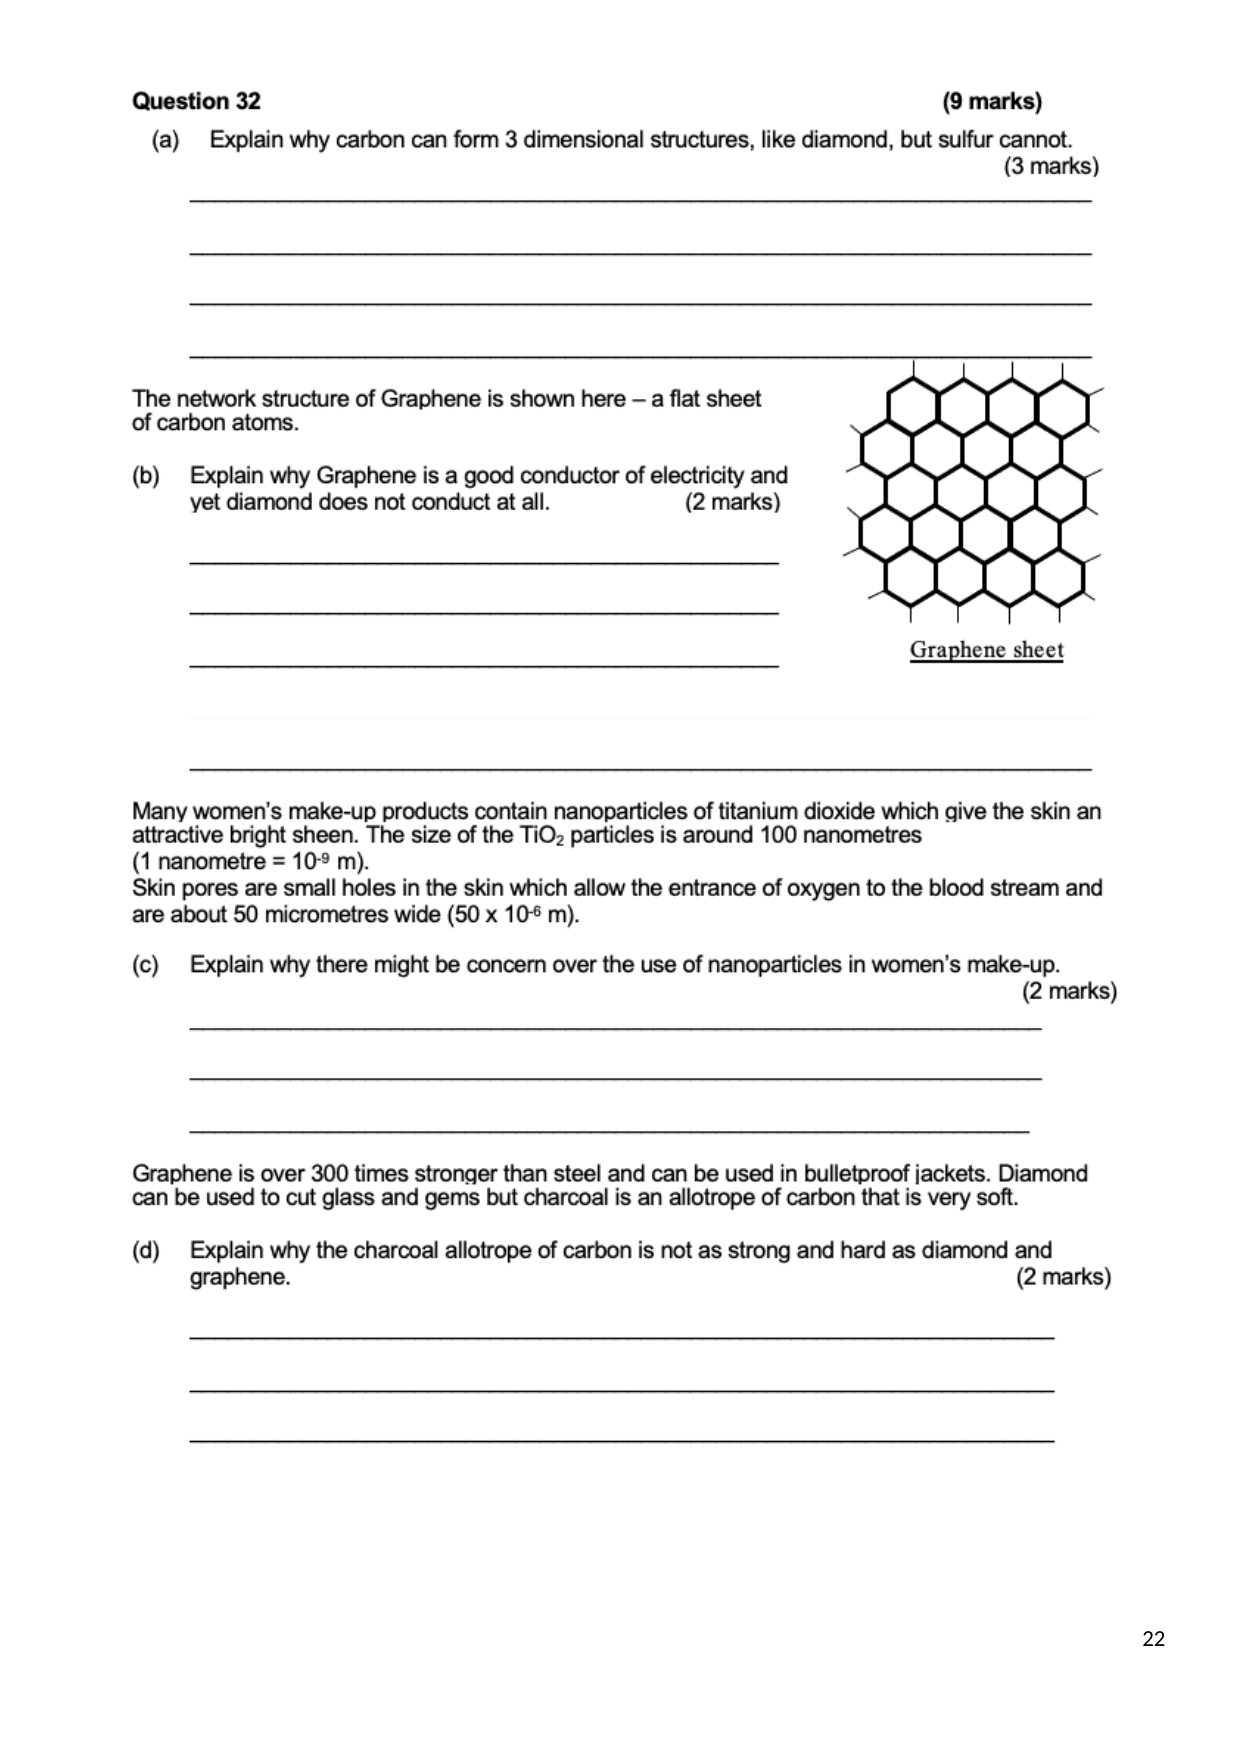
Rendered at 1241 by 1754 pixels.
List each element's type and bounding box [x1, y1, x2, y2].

picture [91, 75, 1149, 1494]
